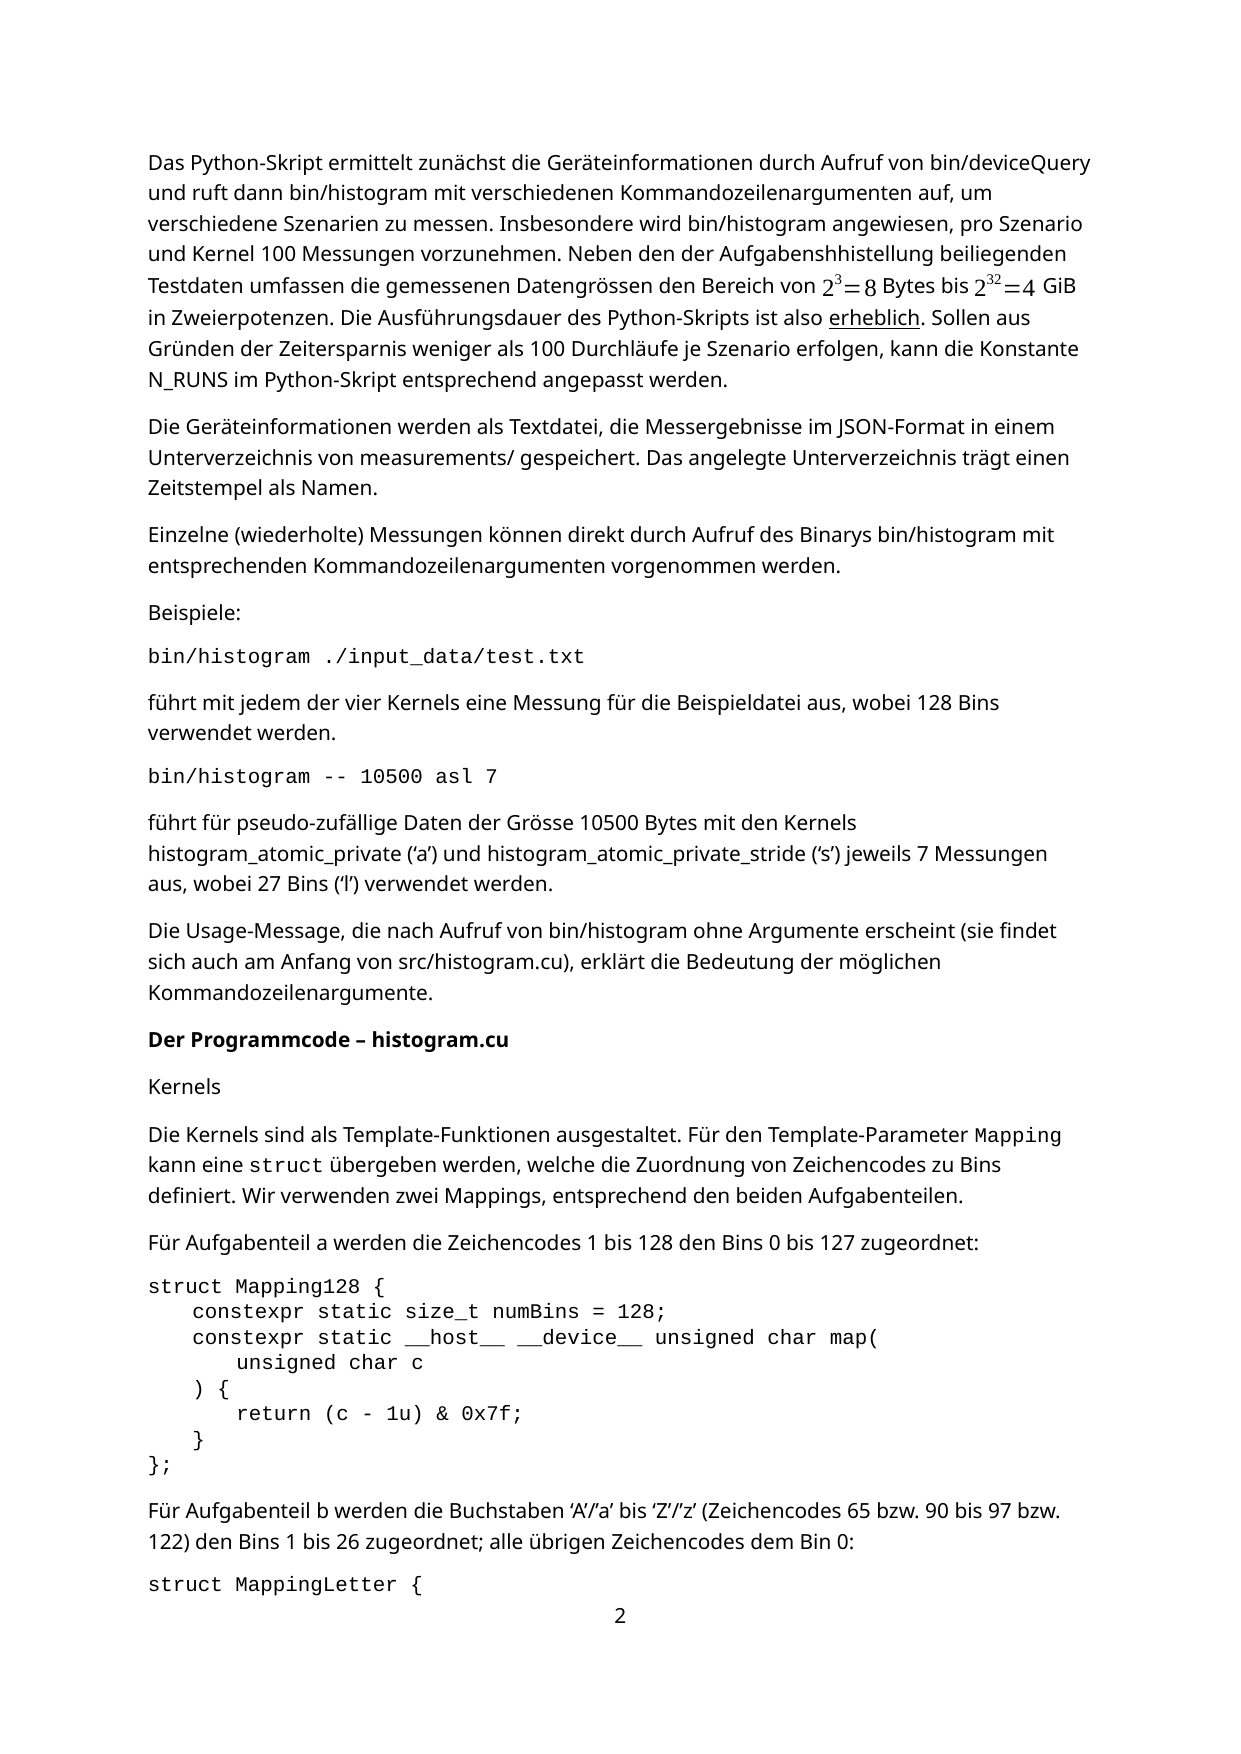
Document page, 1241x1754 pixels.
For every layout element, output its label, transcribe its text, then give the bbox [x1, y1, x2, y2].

text Der Programmcode – histogram.cu [148, 1025, 1093, 1053]
text constexpr static size_t numBins = 128; [148, 1301, 1093, 1325]
text Beispiele: [148, 598, 1093, 627]
text bin/histogram -- 10500 asl 7 [148, 766, 1093, 789]
text Für Aufgabenteil a werden die Zeichencodes 1 bis 128 den Bins 0 bis 127 zugeordnet: [148, 1228, 1093, 1257]
text }; [148, 1454, 1093, 1478]
text Für Aufgabenteil b werden die Buchstaben ‘A’/’a’ bis ‘Z’/’z’ (Zeichencodes 65 bzw. 90 bis 97 bzw. 122) den Bins 1 bis 26 zugeordnet; alle übrigen Zeichencodes dem Bin 0: [148, 1497, 1093, 1556]
text führt mit jedem der vier Kernels eine Messung für die Beispieldatei aus, wobei 128 Bins verwendet werden. [148, 688, 1093, 747]
text bin/histogram ./input_data/test.txt [148, 646, 1093, 669]
text unsigned char c [148, 1352, 1093, 1376]
text Die Geräteinformationen werden als Textdatei, die Messergebnisse im JSON-Format in einem Unterverzeichnis von measurements/ gespeichert. Das angelegte Unterverzeichnis trägt einen Zeitstempel als Namen. [148, 412, 1093, 502]
text ) { [148, 1378, 1093, 1401]
text struct Mapping128 { [148, 1276, 1093, 1299]
text struct MappingLetter { [148, 1574, 1093, 1598]
text return (c - 1u) & 0x7f; [148, 1403, 1093, 1427]
text constexpr static __host__ __device__ unsigned char map( [148, 1327, 1093, 1350]
text } [148, 1429, 1093, 1452]
text Kernels [148, 1072, 1093, 1101]
text Die Usage-Message, die nach Aufruf von bin/histogram ohne Argumente erscheint (sie findet sich auch am Anfang von src/histogram.cu), erklärt die Bedeutung der möglichen Kommandozeilenargumente. [148, 917, 1093, 1006]
text Die Kernels sind als Template-Funktionen ausgestaltet. Für den Template-Parameter Mapping kann eine struct übergeben werden, welche die Zuordnung von Zeichencodes zu Bins definiert. Wir verwenden zwei Mappings, entsprechend den beiden Aufgabenteilen. [148, 1120, 1093, 1209]
text Einzelne (wiederholte) Messungen können direkt durch Aufruf des Binarys bin/histogram mit entsprechenden Kommandozeilenargumenten vorgenommen werden. [148, 521, 1093, 579]
text führt für pseudo-zufällige Daten der Grösse 10500 Bytes mit den Kernels histogram_atomic_private (‘a’) und histogram_atomic_private_stride (‘s’) jeweils 7 Messungen aus, wobei 27 Bins (‘l’) verwendet werden. [148, 808, 1093, 898]
text Das Python-Skript ermittelt zunächst die Geräteinformationen durch Aufruf von bin/deviceQuery und ruft dann bin/histogram mit verschiedenen Kommandozeilenargumenten auf, um verschiedene Szenarien zu messen. Insbesondere wird bin/histogram angewiesen, pro Szenario und Kernel 100 Messungen vorzunehmen. Neben den der Aufgabenshhistellung beiliegenden Testdaten umfassen die gemessenen Datengrössen den Bereich von Bytes bis GiB in Zweierpotenzen. Die Ausführungsdauer des Python-Skripts ist also erheblich. Sollen aus Gründen der Zeitersparnis weniger als 100 Durchläufe je Szenario erfolgen, kann die Konstante N_RUNS im Python-Skript entsprechend angepasst werden. [148, 148, 1093, 393]
